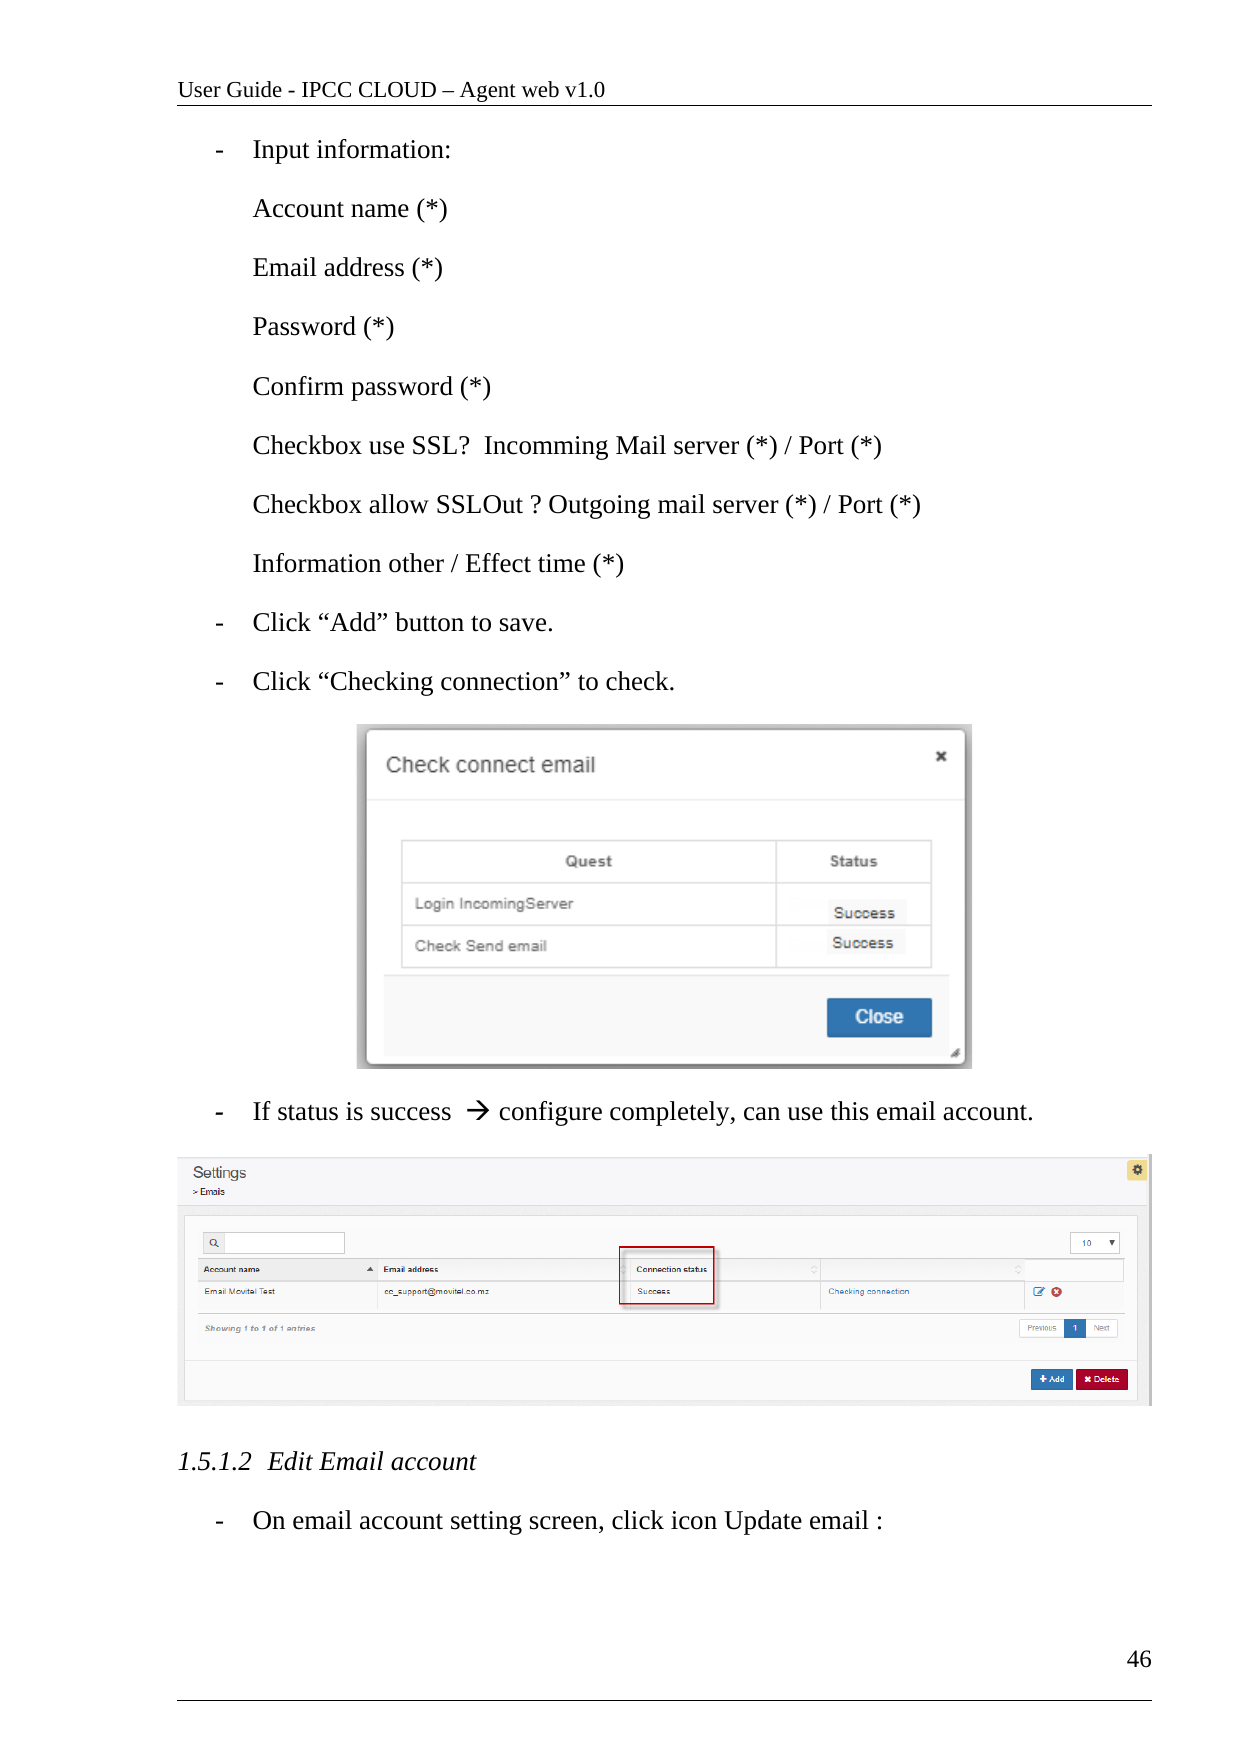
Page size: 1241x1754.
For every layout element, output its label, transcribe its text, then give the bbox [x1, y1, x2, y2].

list Information other / Effect time (*) [252, 547, 1152, 578]
picture [356, 724, 973, 1069]
list If status is success configure completely, can use this email account. [215, 1095, 1152, 1126]
list Checkbox use SSL? Incomming Mail server (*) / Port (*) [252, 429, 1152, 460]
list Confirm password (*) [252, 369, 1152, 401]
list Click “Add” button to save. [215, 606, 1152, 637]
list Email address (*) [252, 251, 1152, 282]
list Account name (*) [252, 192, 1152, 223]
picture [177, 1154, 1152, 1406]
list On email account setting screen, click icon Update email : [215, 1504, 1152, 1536]
list Click “Checking connection” to check. [215, 665, 1152, 697]
list Password (*) [252, 310, 1152, 342]
subtitle Edit Email account [177, 1445, 1152, 1476]
list Input information: [215, 133, 1152, 164]
list Checkbox allow SSLOut ? Outgoing mail server (*) / Port (*) [252, 488, 1152, 519]
